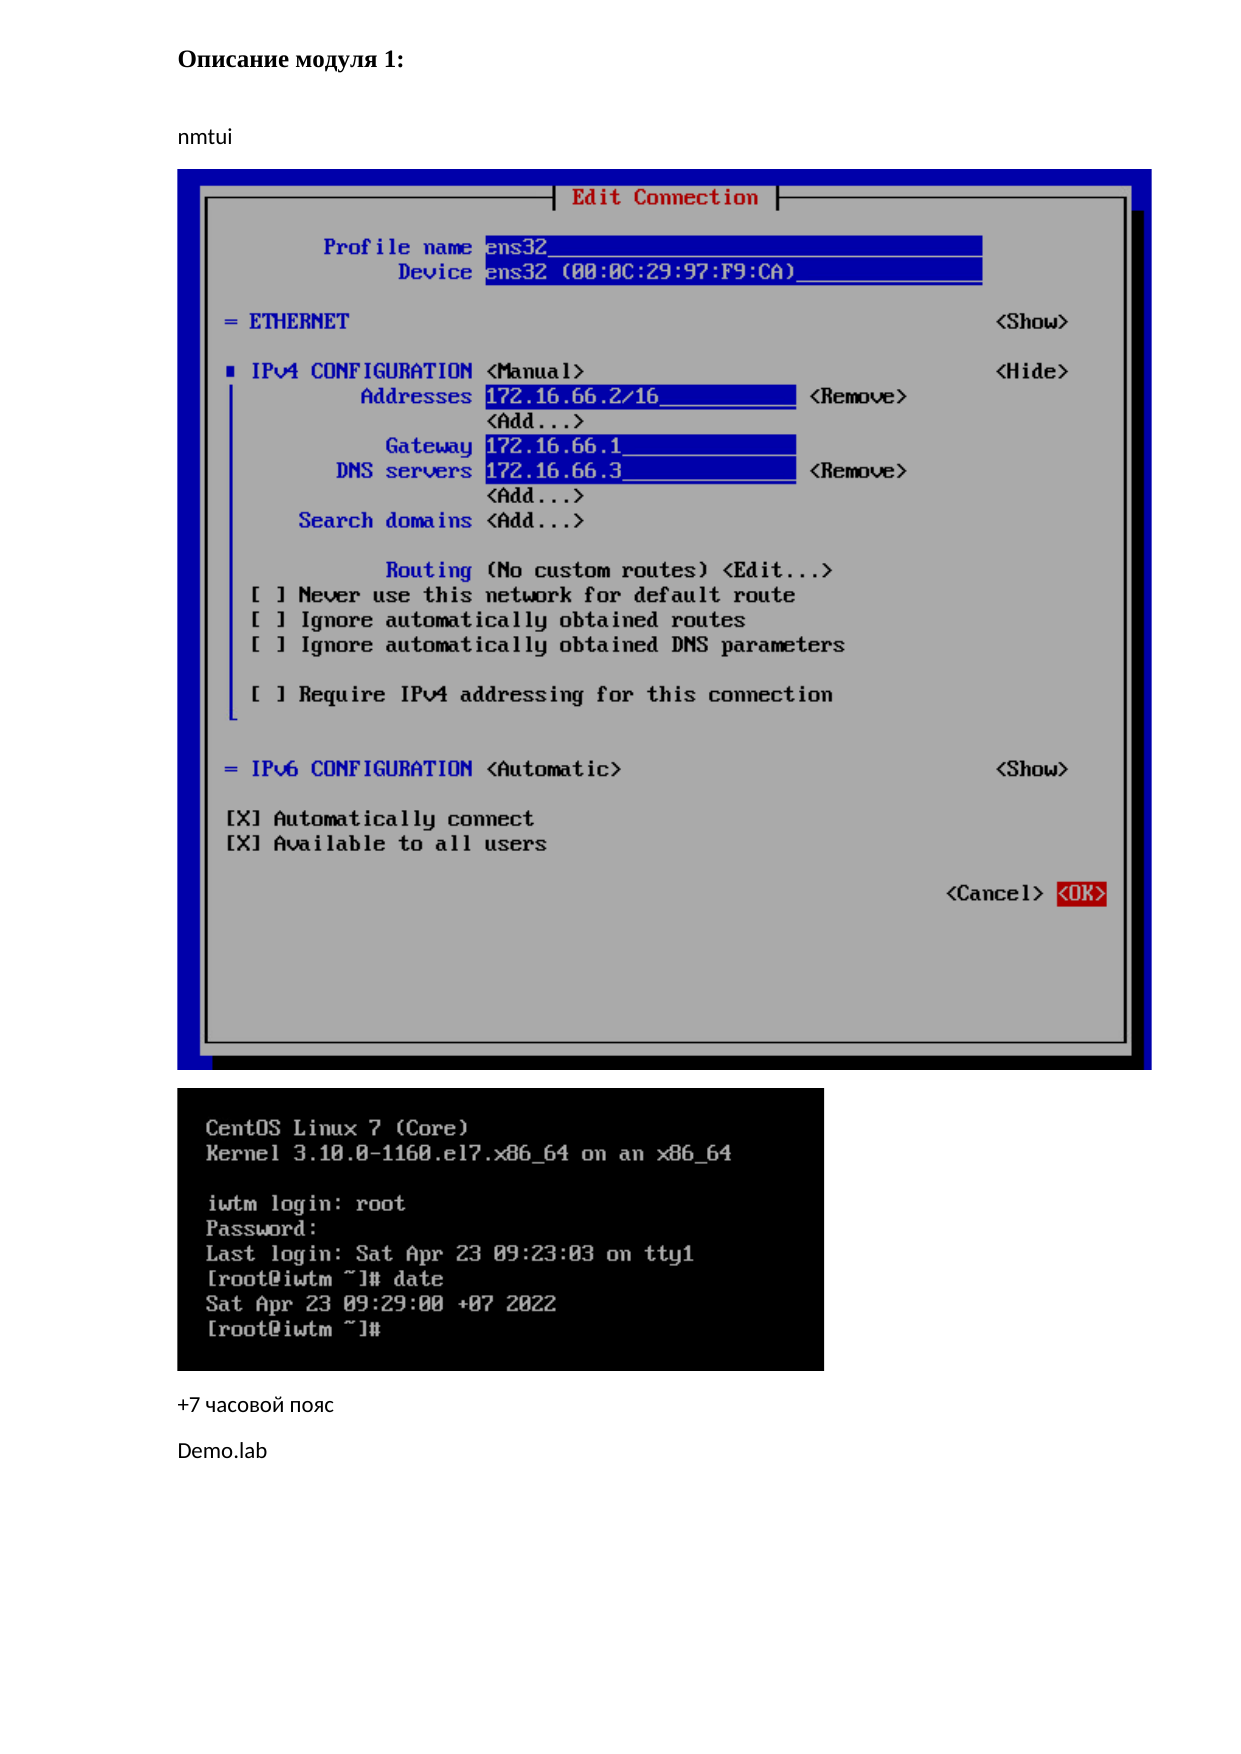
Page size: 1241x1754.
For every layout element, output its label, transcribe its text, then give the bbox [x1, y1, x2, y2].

text +7 часовой пояс [177, 1390, 1152, 1418]
text nmtui [177, 122, 1152, 150]
picture [177, 1088, 825, 1371]
text Demo.lab [177, 1437, 1152, 1465]
picture [177, 169, 1152, 1070]
subtitle Описание модуля 1: [177, 44, 1152, 73]
